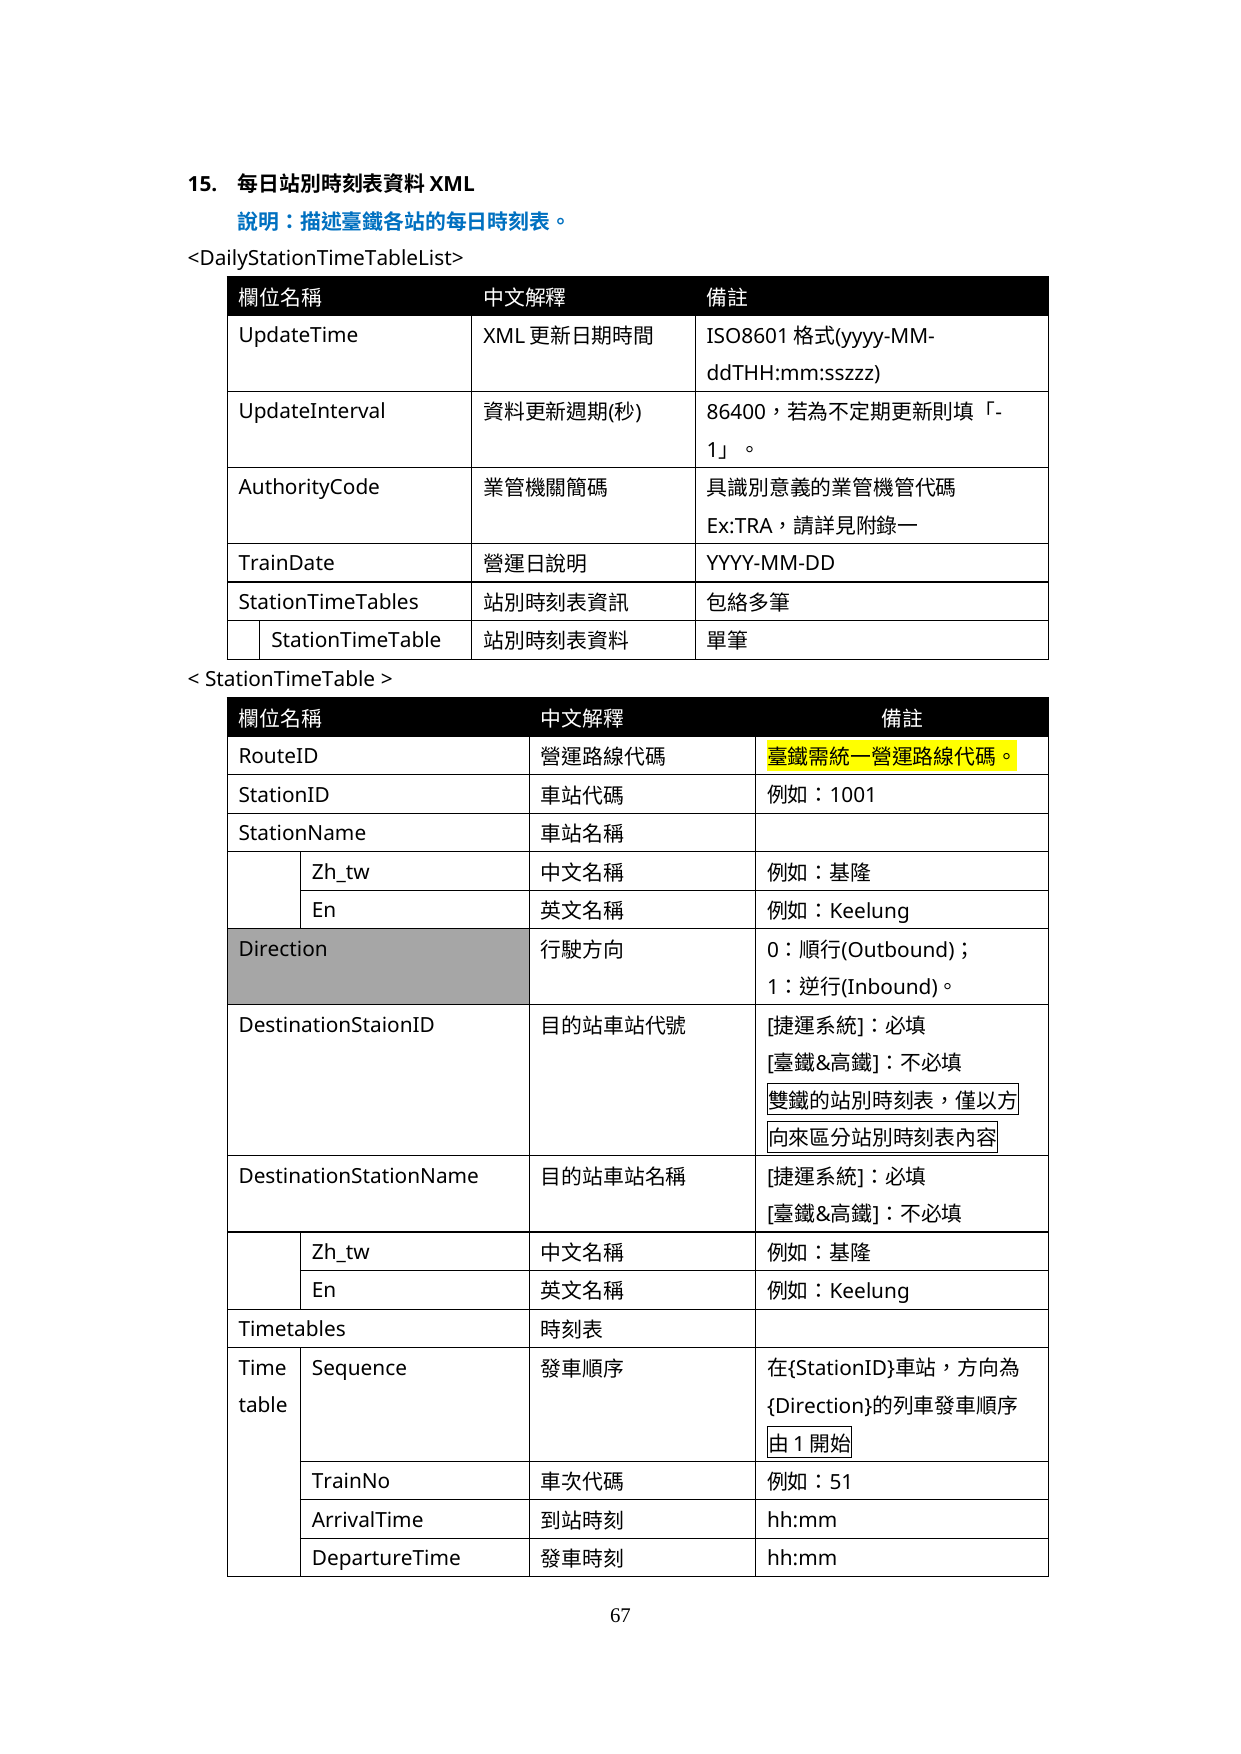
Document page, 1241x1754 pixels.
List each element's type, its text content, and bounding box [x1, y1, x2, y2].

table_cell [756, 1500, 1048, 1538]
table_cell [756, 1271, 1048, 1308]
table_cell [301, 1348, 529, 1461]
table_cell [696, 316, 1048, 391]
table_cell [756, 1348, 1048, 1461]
list 每日站別時刻表資料XML [187, 164, 1053, 201]
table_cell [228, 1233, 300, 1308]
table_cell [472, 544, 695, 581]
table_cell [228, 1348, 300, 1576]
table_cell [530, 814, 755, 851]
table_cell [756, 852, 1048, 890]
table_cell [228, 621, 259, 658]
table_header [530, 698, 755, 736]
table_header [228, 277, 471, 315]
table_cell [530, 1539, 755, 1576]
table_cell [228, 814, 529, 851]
list 說明：描述臺鐵各站的每日時刻表。 [237, 201, 1053, 239]
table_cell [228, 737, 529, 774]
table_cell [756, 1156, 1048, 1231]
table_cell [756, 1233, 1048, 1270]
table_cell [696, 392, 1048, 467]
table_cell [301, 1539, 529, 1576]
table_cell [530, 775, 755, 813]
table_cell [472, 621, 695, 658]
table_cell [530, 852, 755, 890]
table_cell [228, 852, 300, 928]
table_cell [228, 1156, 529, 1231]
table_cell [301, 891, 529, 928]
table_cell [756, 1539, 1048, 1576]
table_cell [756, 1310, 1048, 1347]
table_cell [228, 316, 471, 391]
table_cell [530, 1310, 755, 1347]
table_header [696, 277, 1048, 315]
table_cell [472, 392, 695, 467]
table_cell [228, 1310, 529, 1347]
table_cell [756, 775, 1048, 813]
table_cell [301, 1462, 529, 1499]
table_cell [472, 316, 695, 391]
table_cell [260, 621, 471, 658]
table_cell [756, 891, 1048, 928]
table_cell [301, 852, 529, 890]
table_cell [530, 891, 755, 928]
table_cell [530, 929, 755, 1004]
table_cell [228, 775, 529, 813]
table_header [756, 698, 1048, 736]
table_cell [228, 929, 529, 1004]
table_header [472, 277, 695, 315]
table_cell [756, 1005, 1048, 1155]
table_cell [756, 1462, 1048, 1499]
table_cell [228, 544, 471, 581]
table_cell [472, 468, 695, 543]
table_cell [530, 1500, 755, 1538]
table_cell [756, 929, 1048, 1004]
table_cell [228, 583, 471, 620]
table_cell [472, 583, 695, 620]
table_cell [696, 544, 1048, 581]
text < StationTimeTable > [187, 659, 1053, 697]
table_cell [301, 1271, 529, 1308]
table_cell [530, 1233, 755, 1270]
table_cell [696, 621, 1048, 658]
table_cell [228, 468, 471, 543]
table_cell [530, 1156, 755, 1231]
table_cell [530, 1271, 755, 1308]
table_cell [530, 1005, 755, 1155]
text <DailyStationTimeTableList> [187, 239, 1053, 276]
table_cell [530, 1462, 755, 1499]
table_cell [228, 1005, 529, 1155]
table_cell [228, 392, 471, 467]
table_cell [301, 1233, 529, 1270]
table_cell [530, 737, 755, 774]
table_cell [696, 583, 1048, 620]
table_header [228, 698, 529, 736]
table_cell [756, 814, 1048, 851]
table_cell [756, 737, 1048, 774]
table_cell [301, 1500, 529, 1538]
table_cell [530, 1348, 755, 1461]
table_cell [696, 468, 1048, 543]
